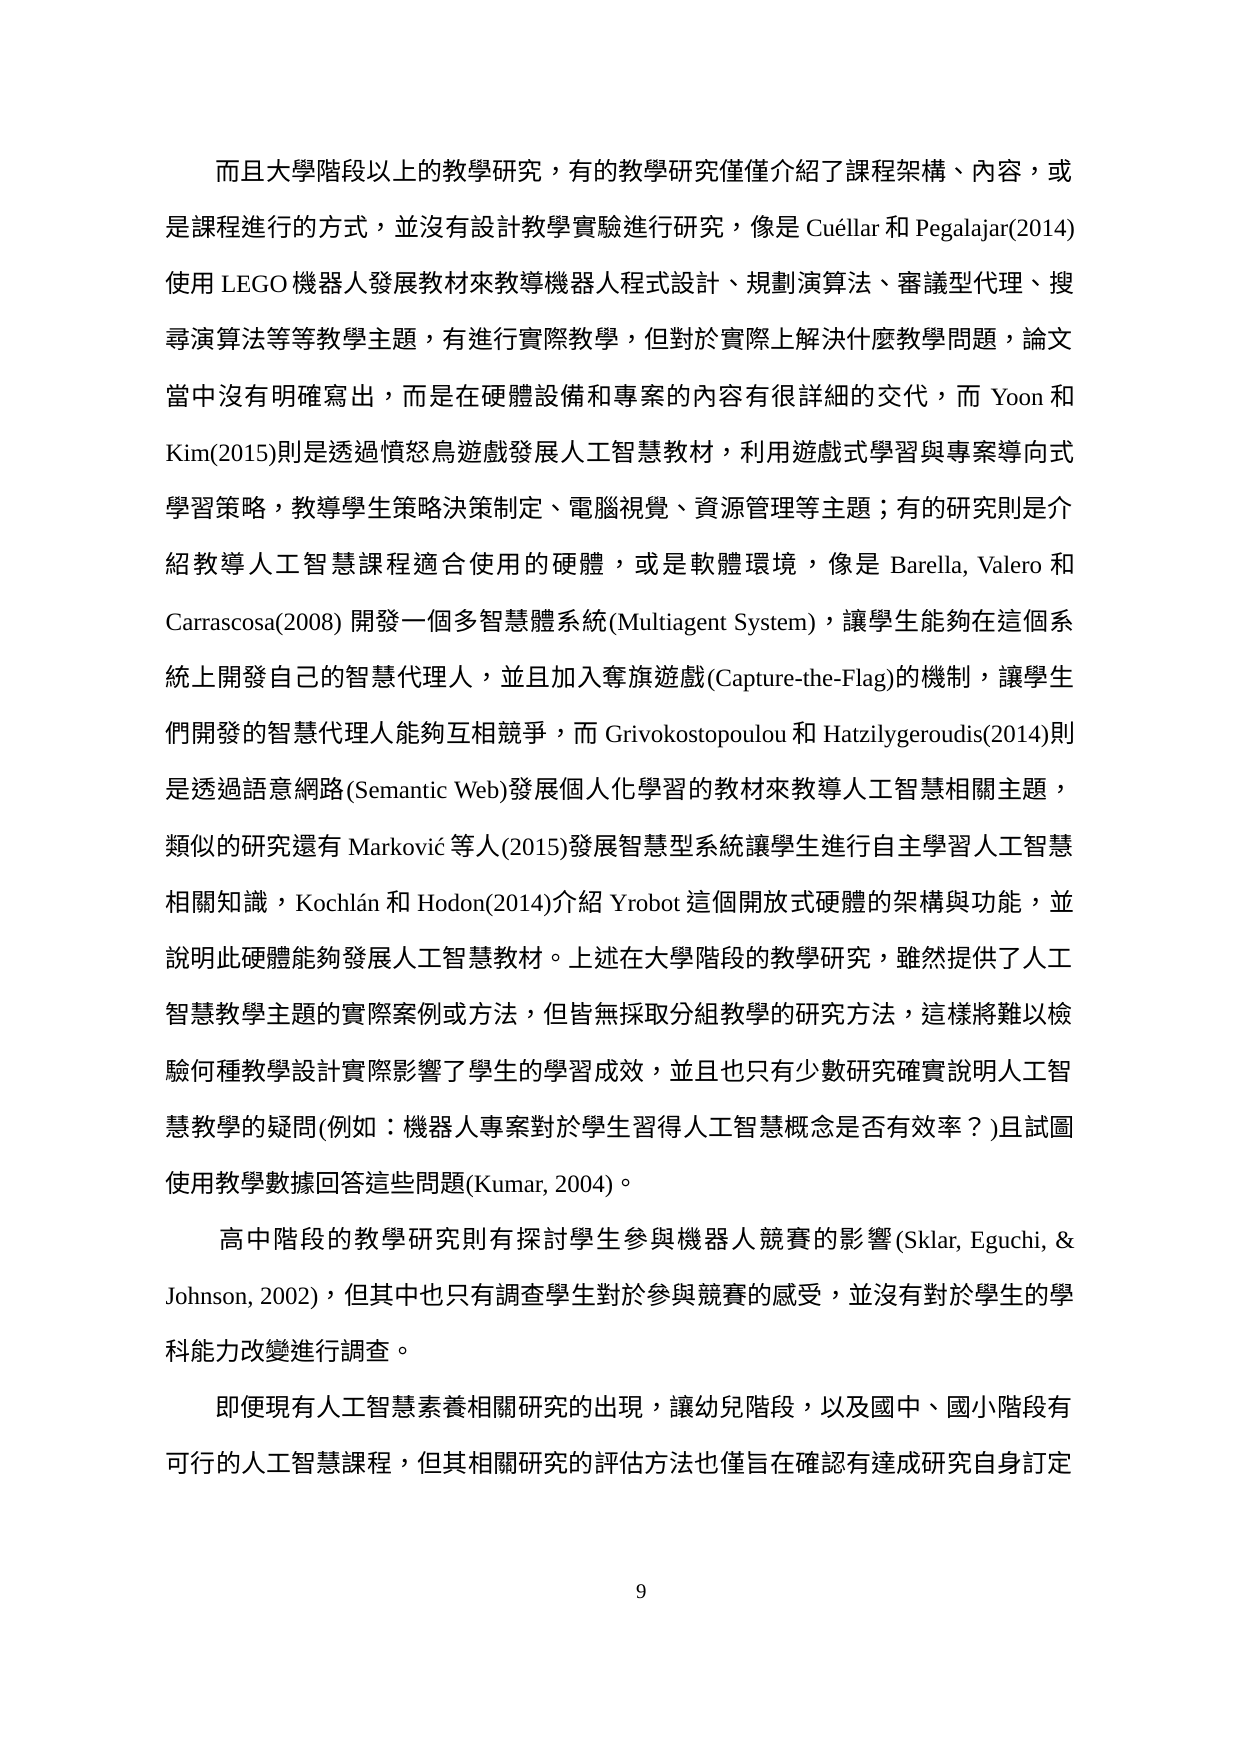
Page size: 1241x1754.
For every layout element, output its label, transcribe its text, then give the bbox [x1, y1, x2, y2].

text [165, 1387, 1075, 1481]
text 高中階段的教學研究則有探討學生參與機器人競賽的影響(Sklar, Eguchi, & Johnson, 2002)，但其中也只有調查學生對於參與競賽的感受，並沒有對於學生的學科能力改變進行調查。 [165, 1219, 1075, 1369]
text 而且大學階段以上的教學研究，有的教學研究僅僅介紹了課程架構、內容，或是課程進行的方式，並沒有設計教學實驗進行研究，像是Cuéllar和Pegalajar(2014)使用LEGO機器人發展教材來教導機器人程式設計、規劃演算法、審議型代理、搜尋演算法等等教學主題，有進行實際教學，但對於實際上解決什麼教學問題，論文當中沒有明確寫出，而是在硬體設備和專案的內容有很詳細的交代，而Yoon和Kim(2015)則是透過憤怒鳥遊戲發展人工智慧教材，利用遊戲式學習與專案導向式學習策略，教導學生策略決策制定、電腦視覺、資源管理等主題；有的研究則是介紹教導人工智慧課程適合使用的硬體，或是軟體環境，像是Barella, Valero和 Carrascosa(2008) 開發一個多智慧體系統(Multiagent System)，讓學生能夠在這個系統上開發自己的智慧代理人，並且加入奪旗遊戲(Capture-the-Flag)的機制，讓學生們開發的智慧代理人能夠互相競爭，而Grivokostopoulou和Hatzilygeroudis(2014)則是透過語意網路(Semantic Web)發展個人化學習的教材來教導人工智慧相關主題，類似的研究還有Marković等人(2015)發展智慧型系統讓學生進行自主學習人工智慧相關知識，Kochlán和Hodon(2014)介紹Yrobot這個開放式硬體的架構與功能，並說明此硬體能夠發展人工智慧教材。上述在大學階段的教學研究，雖然提供了人工智慧教學主題的實際案例或方法，但皆無採取分組教學的研究方法，這樣將難以檢驗何種教學設計實際影響了學生的學習成效，並且也只有少數研究確實說明人工智慧教學的疑問(例如：機器人專案對於學生習得人工智慧概念是否有效率？)且試圖使用教學數據回答這些問題(Kumar, 2004)。 [165, 151, 1075, 1201]
